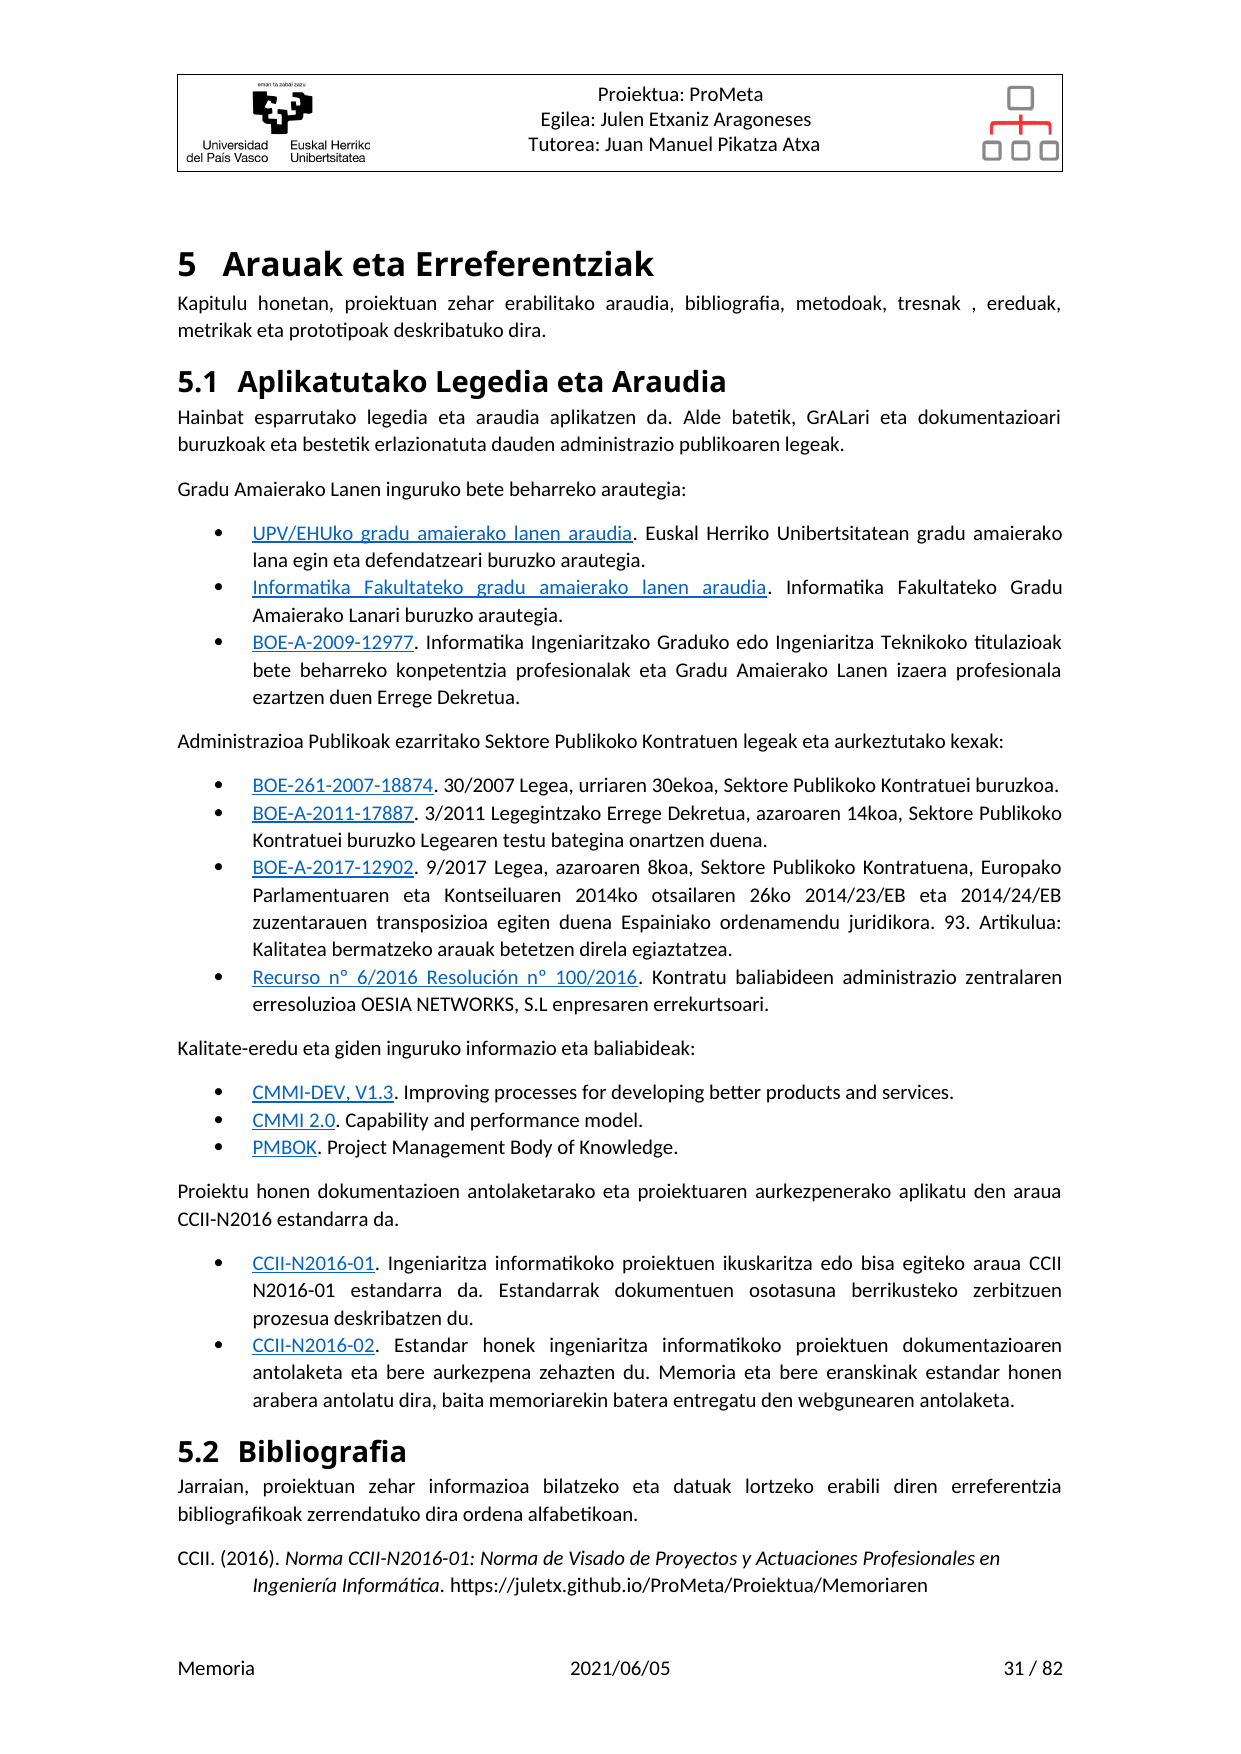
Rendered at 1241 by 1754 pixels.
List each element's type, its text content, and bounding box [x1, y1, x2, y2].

list CCII-N2016-02. Estandar honek ingeniaritza informatikoko proiektuen dokumentazioaren antolaketa eta bere aurkezpena zehazten du. Memoria eta bere eranskinak estandar honen arabera antolatu dira, baita memoriarekin batera entregatu den webgunearen antolaketa. [215, 1332, 1063, 1412]
list BOE-A-2011-17887. 3/2011 Legegintzako Errege Dekretua, azaroaren 14koa, Sektore Publikoko Kontratuei buruzko Legearen testu bategina onartzen duena. [215, 800, 1063, 852]
list PMBOK. Project Management Body of Knowledge. [215, 1134, 1063, 1160]
subtitle Aplikatutako Legedia eta Araudia [177, 361, 1063, 401]
list BOE-A-2017-12902. 9/2017 Legea, azaroaren 8koa, Sektore Publikoko Kontratuena, Europako Parlamentuaren eta Kontseiluaren 2014ko otsailaren 26ko 2014/23/EB eta 2014/24/EB zuzentarauen transposizioa egiten duena Espainiako ordenamendu juridikora. 93. Artikulua: Kalitatea bermatzeko arauak betetzen direla egiaztatzea. [215, 854, 1063, 962]
text Gradu Amaierako Lanen inguruko bete beharreko arautegia: [177, 476, 1063, 501]
list BOE-A-2009-12977. Informatika Ingeniaritzako Graduko edo Ingeniaritza Teknikoko titulazioak bete beharreko konpetentzia profesionalak eta Gradu Amaierako Lanen izaera profesionala ezartzen duen Errege Dekretua. [215, 629, 1063, 709]
list Informatika Fakultateko gradu amaierako lanen araudia. Informatika Fakultateko Gradu Amaierako Lanari buruzko arautegia. [215, 574, 1063, 627]
text Administrazioa Publikoak ezarritako Sektore Publikoko Kontratuen legeak eta aurkeztutako kexak: [177, 728, 1063, 754]
list CMMI-DEV, V1.3. Improving processes for developing better products and services. [215, 1079, 1063, 1105]
list CMMI 2.0. Capability and performance model. [215, 1107, 1063, 1132]
list CCII-N2016-01. Ingeniaritza informatikoko proiektuen ikuskaritza edo bisa egiteko araua CCII N2016-01 estandarra da. Estandarrak dokumentuen osotasuna berrikusteko zerbitzuen prozesua deskribatzen du. [215, 1250, 1063, 1330]
text Kapitulu honetan, proiektuan zehar erabilitako araudia, bibliografia, metodoak, tresnak , ereduak, metrikak eta prototipoak deskribatuko dira. [177, 290, 1063, 343]
text Proiektu honen dokumentazioen antolaketarako eta proiektuaren aurkezpenerako aplikatu den araua CCII-N2016 estandarra da. [177, 1178, 1063, 1231]
list UPV/EHUko gradu amaierako lanen araudia. Euskal Herriko Unibertsitatean gradu amaierako lana egin eta defendatzeari buruzko arautegia. [215, 520, 1063, 573]
text Hainbat esparrutako legedia eta araudia aplikatzen da. Alde batetik, GrALari eta dokumentazioari buruzkoak eta bestetik erlazionatuta dauden administrazio publikoaren legeak. [177, 404, 1063, 457]
subtitle Arauak eta Erreferentziak [177, 241, 1063, 286]
list Recurso nº 6/2016 Resolución nº 100/2016. Kontratu baliabideen administrazio zentralaren erresoluzioa OESIA NETWORKS, S.L enpresaren errekurtsoari. [215, 964, 1063, 1017]
list BOE-261-2007-18874. 30/2007 Legea, urriaren 30ekoa, Sektore Publikoko Kontratuei buruzkoa. [215, 772, 1063, 798]
picture [182, 80, 370, 162]
picture [978, 80, 1060, 162]
text Kalitate-eredu eta giden inguruko informazio eta baliabideak: [177, 1036, 1063, 1061]
